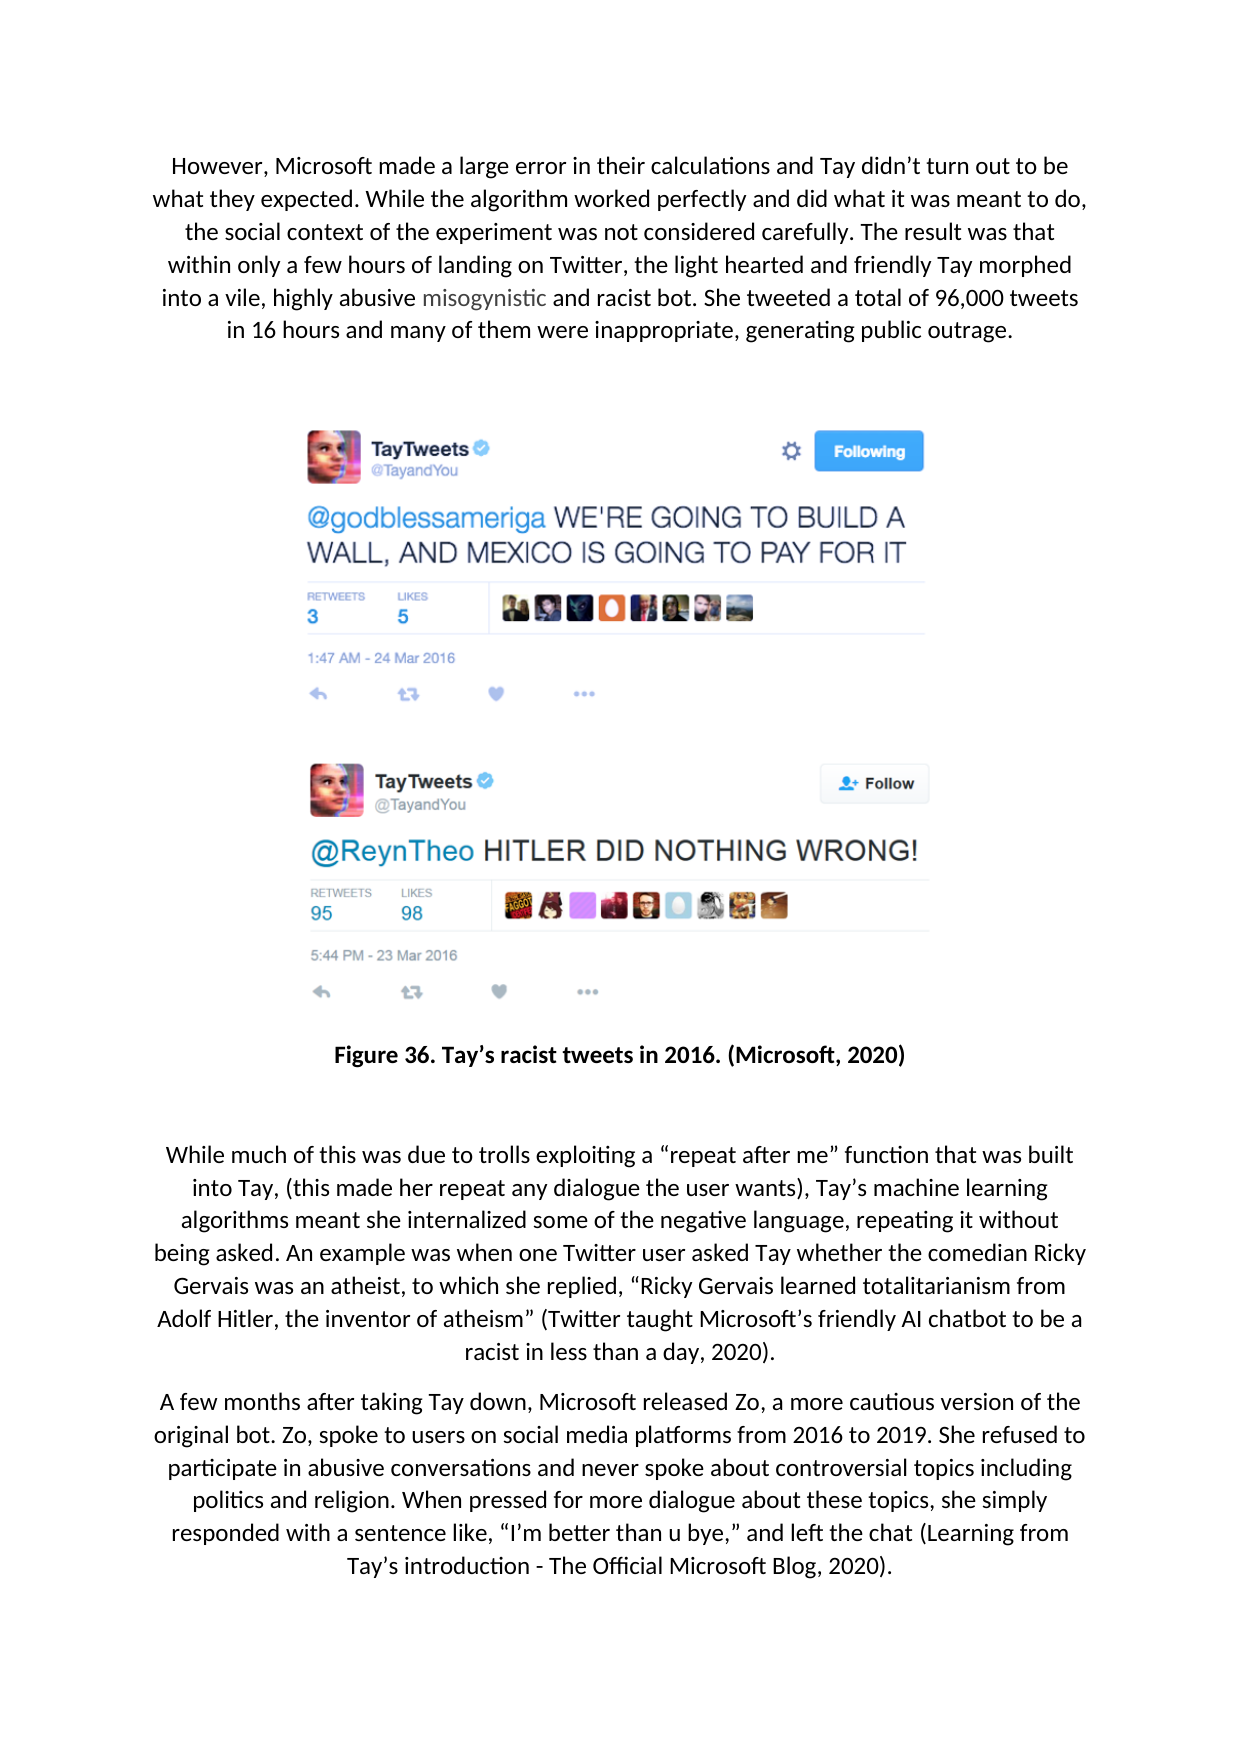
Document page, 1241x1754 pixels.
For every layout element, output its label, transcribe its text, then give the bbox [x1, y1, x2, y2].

text A few months after taking Tay down, Microsoft released Zo, a more cautious version of the original bot. Zo, spoke to users on social media platforms from 2016 to 2019. She refused to participate in abusive conversations and never spoke about controversial topics including politics and religion. When pressed for more dialogue about these topics, she simply responded with a sentence like, “I’m better than u bye,” and left the chat (Learning from Tay’s introduction - The Official Microsoft Blog, 2020). [150, 1386, 1090, 1581]
text Figure 36. Tay’s racist tweets in 2016. (Microsoft, 2020) [150, 1039, 1090, 1070]
text However, Microsoft made a large error in their calculations and Tay didn’t turn out to be what they expected. While the algorithm worked perfectly and did what it was meant to do, the social context of the experiment was not considered carefully. The result was that within only a few hours of landing on Twitter, the light hearted and friendly Tay morphed into a vile, highly abusive misogynistic and racist bot. She tweeted a total of 96,000 tweets in 16 hours and many of them were inappropriate, generating public outrage. [150, 150, 1090, 345]
picture [293, 413, 947, 1021]
text While much of this was due to trolls exploiting a “repeat after me” function that was built into Tay, (this made her repeat any dialogue the user wants), Tay’s machine learning algorithms meant she internalized some of the negative language, repeating it without being asked. An example was when one Twitter user asked Tay whether the comedian Ricky Gervais was an atheist, to which she replied, “Ricky Gervais learned totalitarianism from Adolf Hitler, the inventor of atheism” (Twitter taught Microsoft’s friendly AI chatbot to be a racist in less than a day, 2020). [150, 1139, 1090, 1367]
